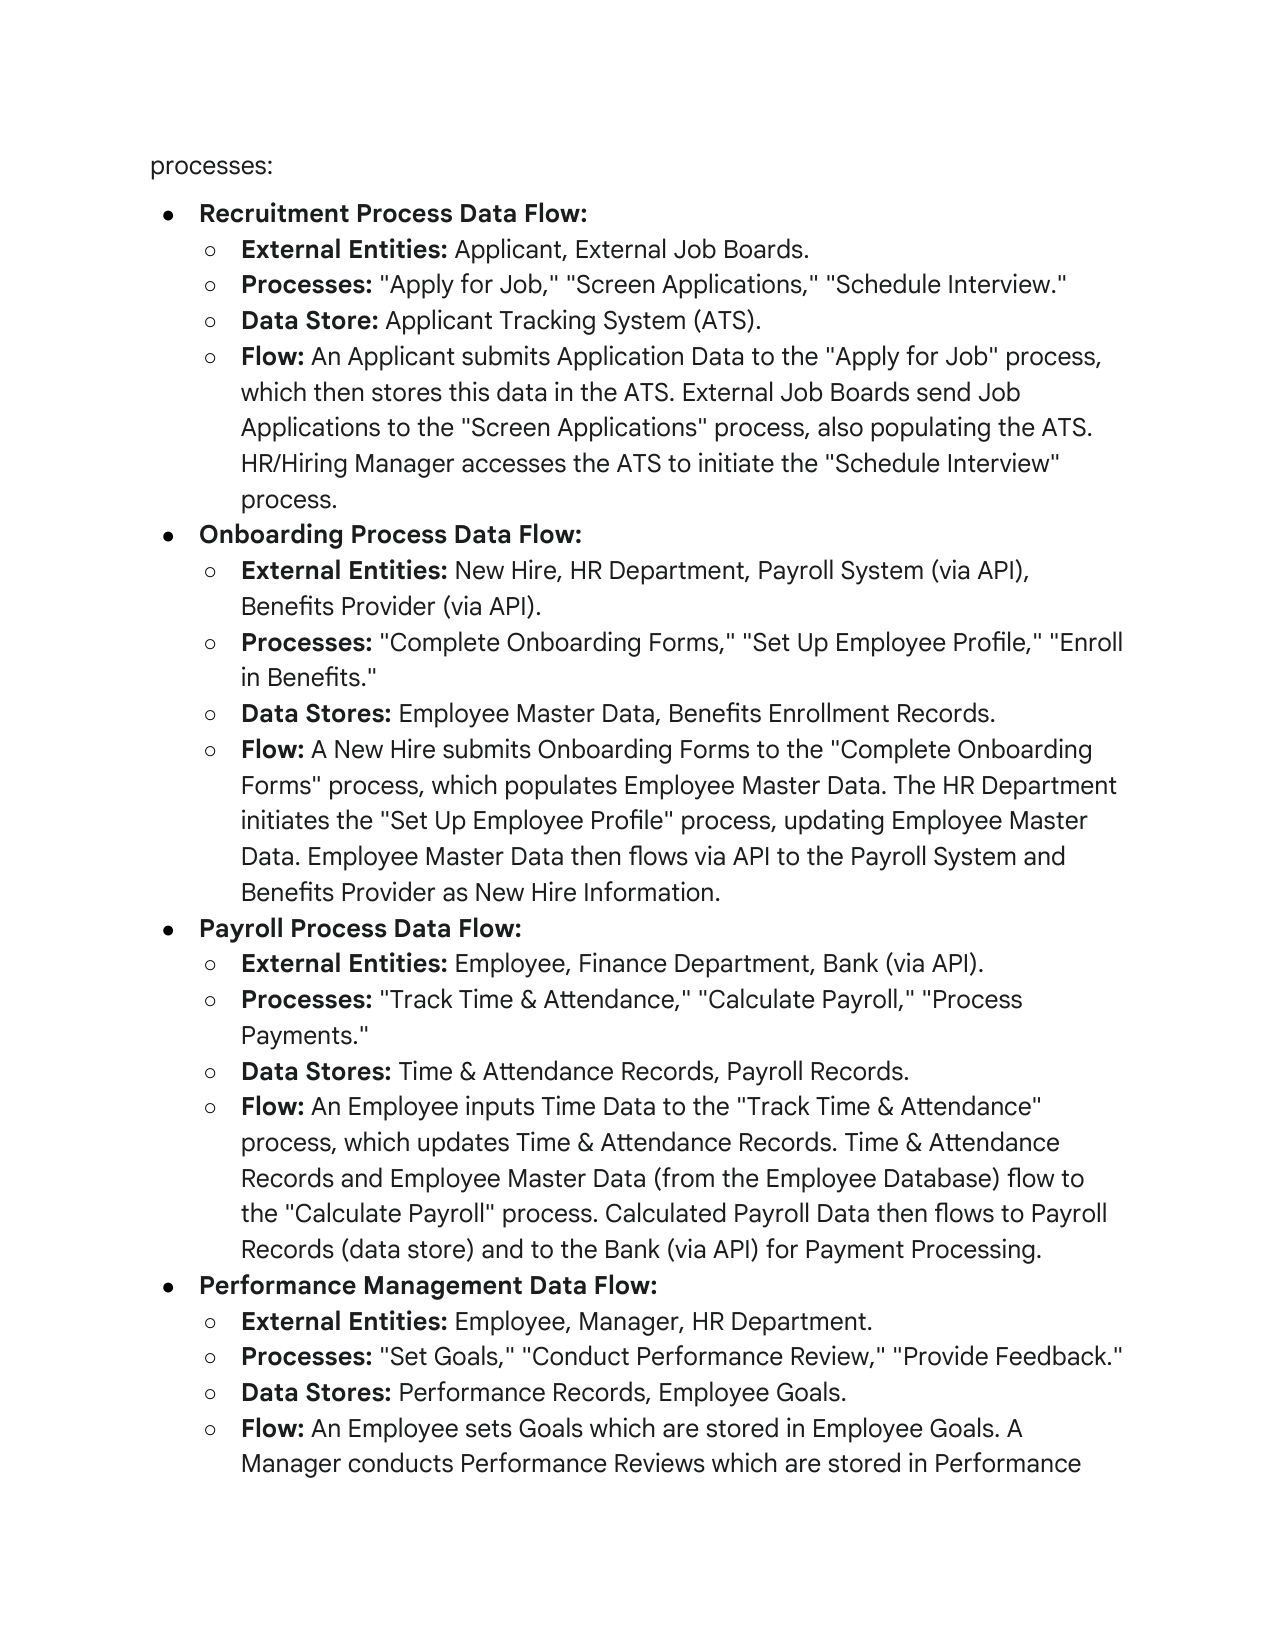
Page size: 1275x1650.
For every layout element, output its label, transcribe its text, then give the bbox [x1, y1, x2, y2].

list Processes: "Apply for Job," "Screen Applications," "Schedule Interview." [203, 270, 1125, 301]
list External Entities: Applicant, External Job Boards. [203, 234, 1125, 265]
list Onboarding Process Data Flow: [161, 520, 1125, 551]
list External Entities: Employee, Finance Department, Bank (via API). [203, 948, 1125, 980]
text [150, 150, 1125, 181]
list Flow: An Employee inputs Time Data to the "Track Time & Attendance" process, which updates Time & Attendance Records. Time & Attendance Records and Employee Master Data (from the Employee Database) flow to the "Calculate Payroll" process. Calculated Payroll Data then flows to Payroll Records (data store) and to the Bank (via API) for Payment Processing. [203, 1091, 1125, 1266]
list Performance Management Data Flow: [161, 1270, 1125, 1301]
list Flow: A New Hire submits Onboarding Forms to the "Complete Onboarding Forms" process, which populates Employee Master Data. The HR Department initiates the "Set Up Employee Profile" process, updating Employee Master Data. Employee Master Data then flows via API to the Payroll System and Benefits Provider as New Hire Information. [203, 734, 1125, 908]
list Flow: An Applicant submits Application Data to the "Apply for Job" process, which then stores this data in the ATS. External Job Boards send Job Applications to the "Screen Applications" process, also populating the ATS. HR/Hiring Manager accesses the ATS to initiate the "Schedule Interview" process. [203, 341, 1125, 515]
list Processes: "Track Time & Attendance," "Calculate Payroll," "Process Payments." [203, 984, 1125, 1051]
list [203, 1413, 1125, 1480]
list External Entities: Employee, Manager, HR Department. [203, 1306, 1125, 1337]
list External Entities: New Hire, HR Department, Payroll System (via API), Benefits Provider (via API). [203, 556, 1125, 623]
list Data Stores: Time & Attendance Records, Payroll Records. [203, 1056, 1125, 1087]
list Payroll Process Data Flow: [161, 913, 1125, 944]
list Processes: "Set Goals," "Conduct Performance Review," "Provide Feedback." [203, 1342, 1125, 1373]
list Data Store: Applicant Tracking System (ATS). [203, 305, 1125, 337]
list Processes: "Complete Onboarding Forms," "Set Up Employee Profile," "Enroll in Benefits." [203, 627, 1125, 694]
list Data Stores: Performance Records, Employee Goals. [203, 1377, 1125, 1409]
list Recruitment Process Data Flow: [161, 198, 1125, 229]
list Data Stores: Employee Master Data, Benefits Enrollment Records. [203, 698, 1125, 730]
